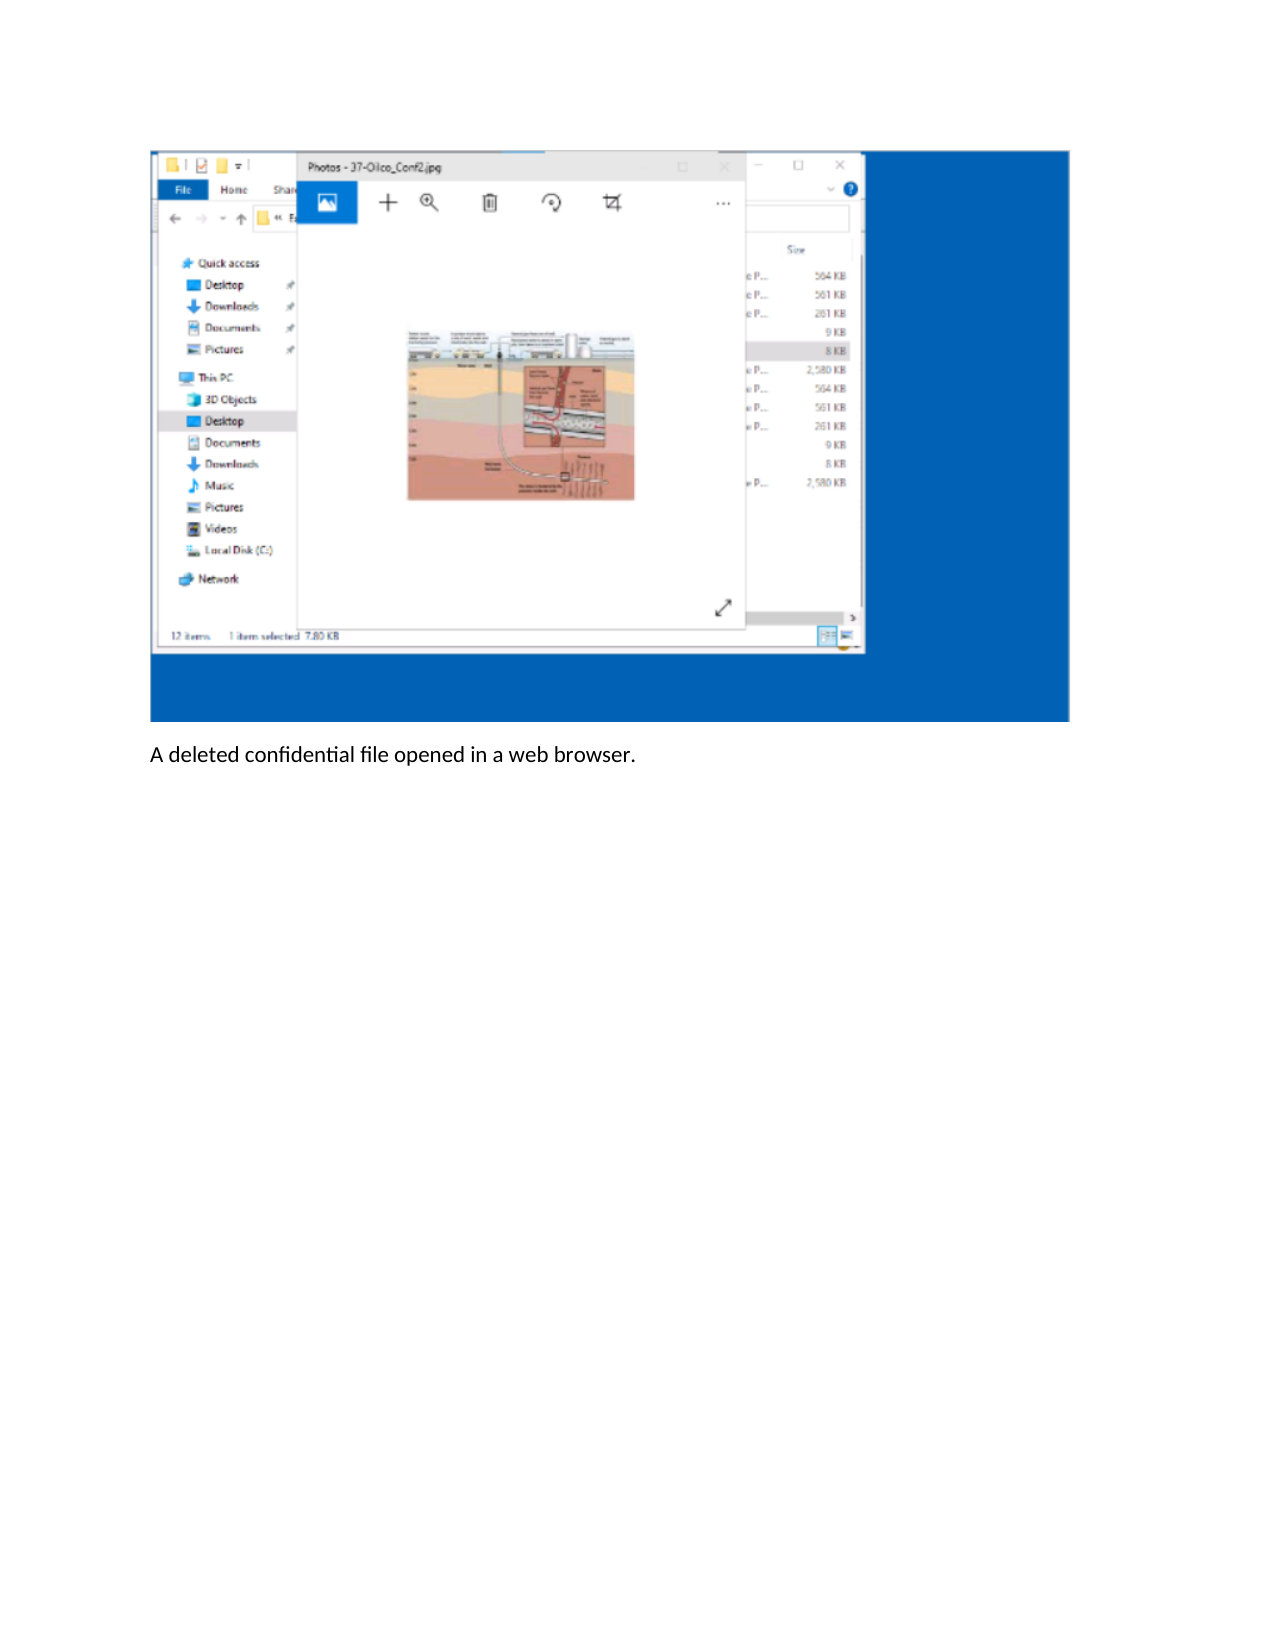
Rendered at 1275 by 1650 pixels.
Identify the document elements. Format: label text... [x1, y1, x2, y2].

text A deleted confidential file opened in a web browser. [150, 740, 1125, 768]
picture [150, 150, 1071, 722]
